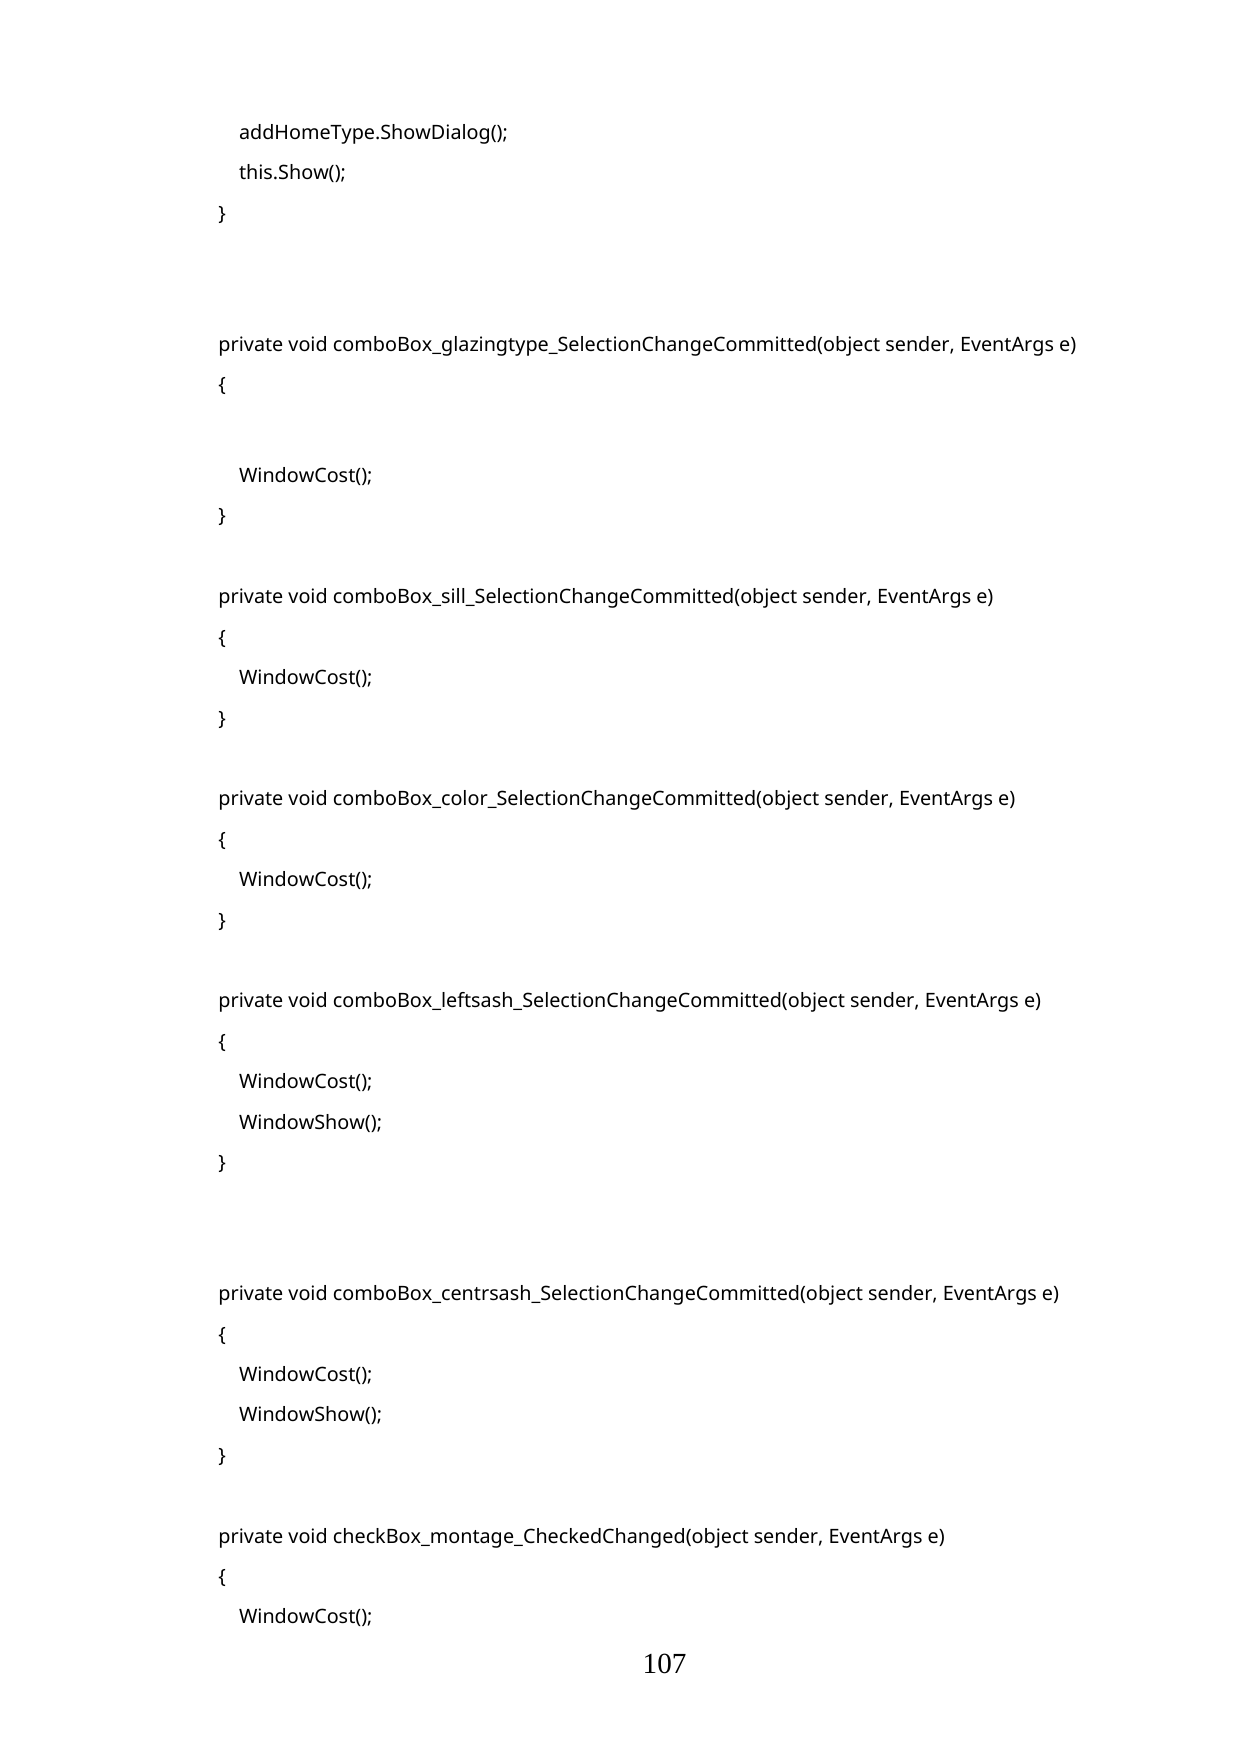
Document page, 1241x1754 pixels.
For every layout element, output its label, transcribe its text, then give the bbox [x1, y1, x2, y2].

text private void checkBox_montage_CheckedChanged(object sender, EventArgs e) [177, 1522, 1152, 1549]
text { [177, 1562, 1152, 1589]
text WindowCost(); [177, 1360, 1152, 1387]
text } [177, 704, 1152, 731]
text { [177, 1027, 1152, 1054]
text private void comboBox_color_SelectionChangeCommitted(object sender, EventArgs e) [177, 784, 1152, 812]
text { [177, 1320, 1152, 1347]
text addHomeType.ShowDialog(); [177, 118, 1152, 145]
text { [177, 825, 1152, 852]
text } [177, 502, 1152, 529]
text } [177, 1148, 1152, 1175]
text WindowShow(); [177, 1401, 1152, 1428]
text private void comboBox_glazingtype_SelectionChangeCommitted(object sender, EventArgs e) [177, 330, 1152, 357]
text WindowCost(); [177, 865, 1152, 892]
text } [177, 1441, 1152, 1468]
text this.Show(); [177, 158, 1152, 186]
text WindowCost(); [177, 461, 1152, 488]
text private void comboBox_leftsash_SelectionChangeCommitted(object sender, EventArgs e) [177, 987, 1152, 1014]
text WindowCost(); [177, 663, 1152, 690]
text WindowCost(); [177, 1067, 1152, 1094]
text } [177, 906, 1152, 933]
text { [177, 371, 1152, 397]
text private void comboBox_centrsash_SelectionChangeCommitted(object sender, EventArgs e) [177, 1279, 1152, 1306]
text } [177, 199, 1152, 226]
text WindowShow(); [177, 1108, 1152, 1135]
text private void comboBox_sill_SelectionChangeCommitted(object sender, EventArgs e) [177, 582, 1152, 609]
text { [177, 623, 1152, 650]
text WindowCost(); [177, 1603, 1152, 1630]
